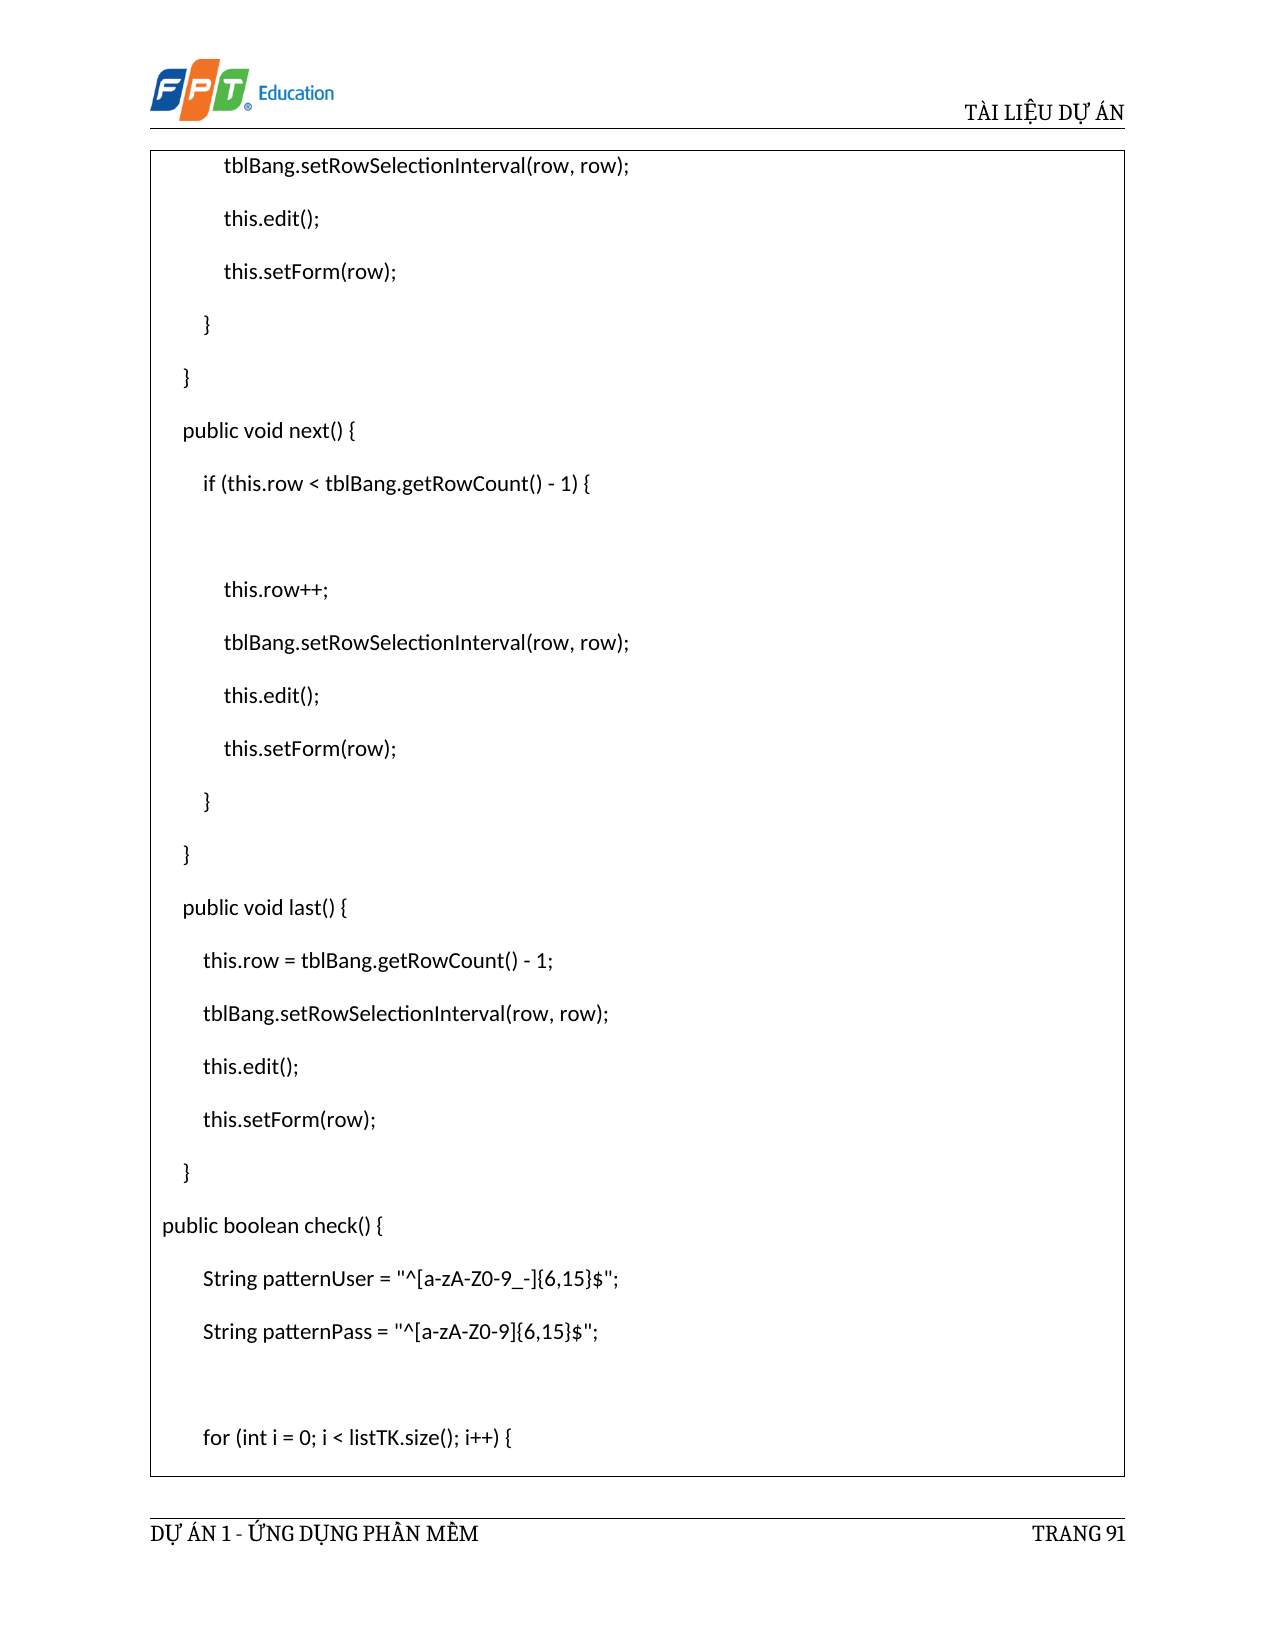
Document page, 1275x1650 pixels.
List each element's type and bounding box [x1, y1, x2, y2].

picture [150, 59, 336, 121]
table_header [151, 151, 1124, 1476]
